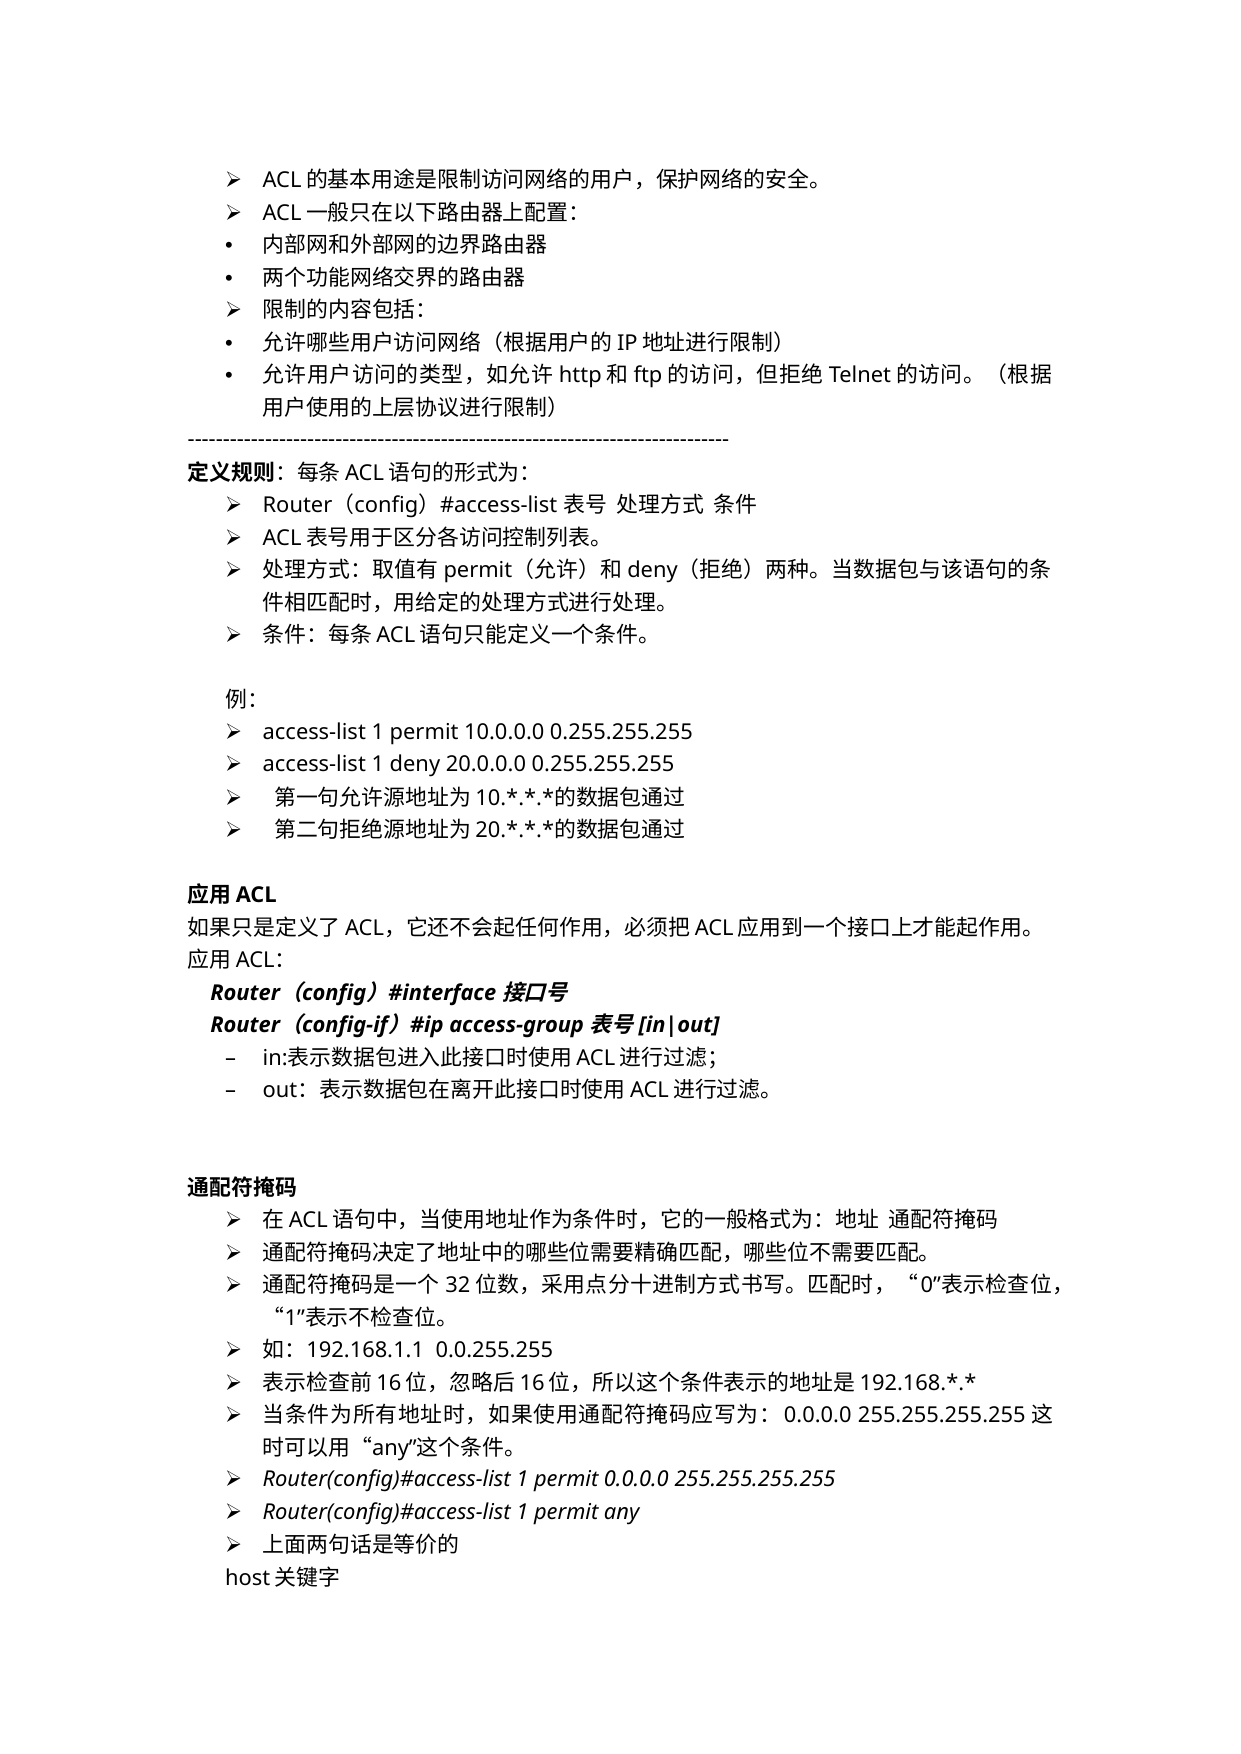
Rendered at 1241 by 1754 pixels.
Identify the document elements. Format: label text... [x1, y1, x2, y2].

list 第一句允许源地址为10.*.*.*的数据包通过 [225, 779, 1053, 812]
list 第二句拒绝源地址为20.*.*.*的数据包通过 [225, 812, 1053, 844]
list ACL的基本用途是限制访问网络的用户，保护网络的安全。 [225, 162, 1053, 194]
list 限制的内容包括： [225, 292, 1053, 324]
list 内部网和外部网的边界路由器 [225, 227, 1053, 259]
list Router（config）#access-list 表号 处理方式 条件 [225, 487, 1053, 519]
text 如果只是定义了ACL，它还不会起任何作用，必须把ACL应用到一个接口上才能起作用。 [187, 909, 1053, 942]
list access-list 1 deny 20.0.0.0 0.255.255.255 [225, 747, 1053, 779]
list access-list 1 permit 10.0.0.0 0.255.255.255 [225, 714, 1053, 747]
list Router(config)#access-list 1 permit 0.0.0.0 255.255.255.255 [225, 1462, 1053, 1494]
list Router(config)#access-list 1 permit any [225, 1494, 1053, 1527]
list 允许用户访问的类型，如允许http和ftp的访问，但拒绝Telnet的访问。（根据用户使用的上层协议进行限制） [225, 357, 1053, 422]
text Router（config-if）#ip access-group 表号 [in|out] [187, 1007, 1053, 1039]
list 表示检查前16位，忽略后16位，所以这个条件表示的地址是192.168.*.* [225, 1364, 1053, 1397]
list 在ACL语句中，当使用地址作为条件时，它的一般格式为：地址 通配符掩码 [225, 1202, 1053, 1234]
text host关键字 [225, 1559, 1053, 1592]
list out：表示数据包在离开此接口时使用ACL进行过滤。 [225, 1072, 1053, 1104]
text 例： [225, 682, 1053, 714]
list 上面两句话是等价的 [225, 1527, 1053, 1559]
list 两个功能网络交界的路由器 [225, 259, 1053, 292]
list ACL一般只在以下路由器上配置： [225, 194, 1053, 227]
list 通配符掩码决定了地址中的哪些位需要精确匹配，哪些位不需要匹配。 [225, 1234, 1053, 1267]
list in:表示数据包进入此接口时使用ACL进行过滤； [225, 1039, 1053, 1072]
text 应用ACL [187, 877, 1053, 909]
list 通配符掩码是一个32位数，采用点分十进制方式书写。匹配时，“0”表示检查位，“1”表示不检查位。 [225, 1267, 1053, 1332]
list 条件：每条ACL语句只能定义一个条件。 [225, 617, 1053, 649]
text 通配符掩码 [187, 1169, 1053, 1202]
list 如：192.168.1.1 0.0.255.255 [225, 1332, 1053, 1364]
list 当条件为所有地址时，如果使用通配符掩码应写为：0.0.0.0 255.255.255.255这时可以用“any”这个条件。 [225, 1397, 1053, 1462]
list 允许哪些用户访问网络（根据用户的IP地址进行限制） [225, 324, 1053, 357]
list 处理方式：取值有permit（允许）和deny（拒绝）两种。当数据包与该语句的条件相匹配时，用给定的处理方式进行处理。 [225, 552, 1053, 617]
text 定义规则：每条ACL语句的形式为： [187, 454, 1053, 487]
text 应用ACL： [187, 942, 1053, 974]
text ----------------------------------------------------------------------------- [187, 422, 1053, 454]
text Router（config）#interface 接口号 [187, 974, 1053, 1007]
list ACL表号用于区分各访问控制列表。 [225, 519, 1053, 552]
